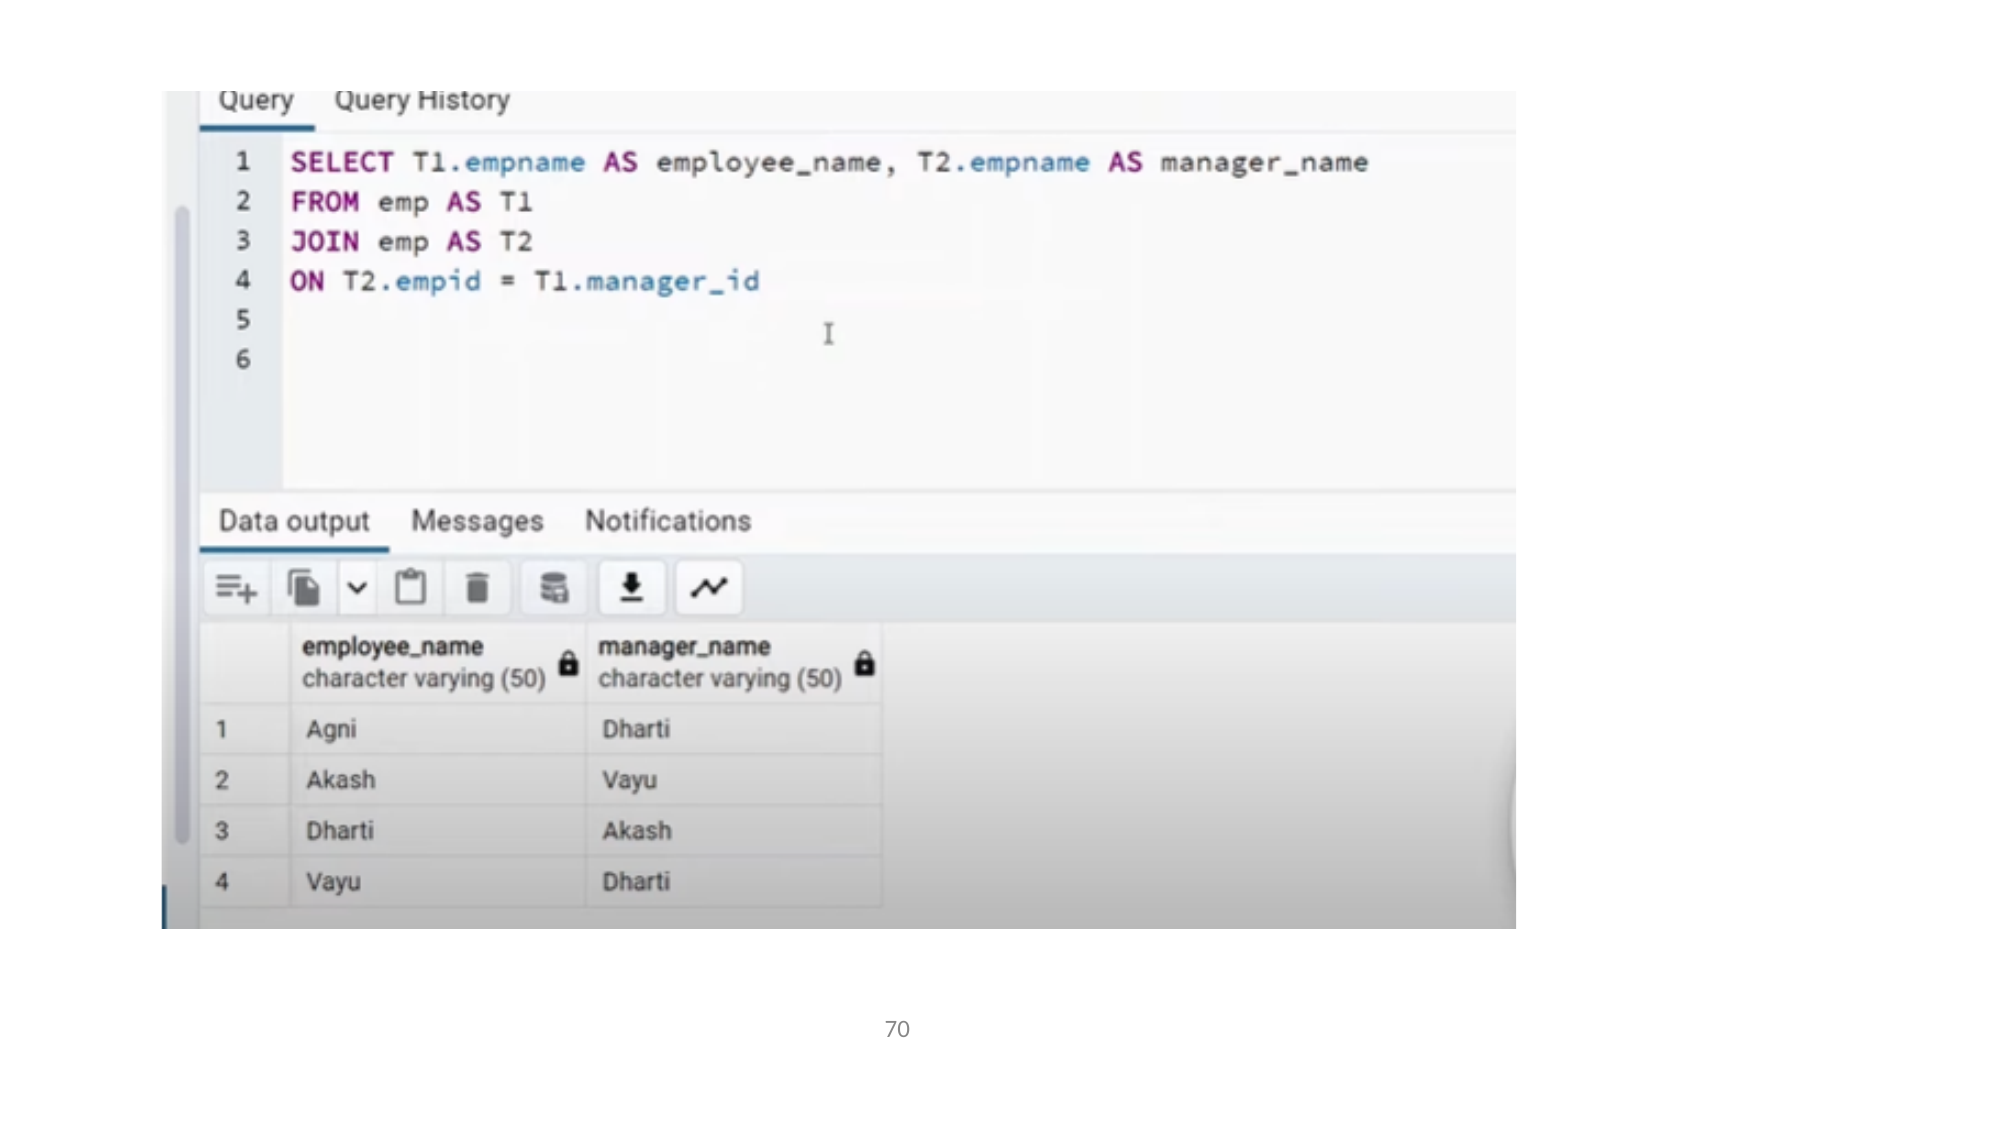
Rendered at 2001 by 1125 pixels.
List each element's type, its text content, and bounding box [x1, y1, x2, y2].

text 70 [884, 1013, 1996, 1043]
picture [161, 91, 1517, 929]
